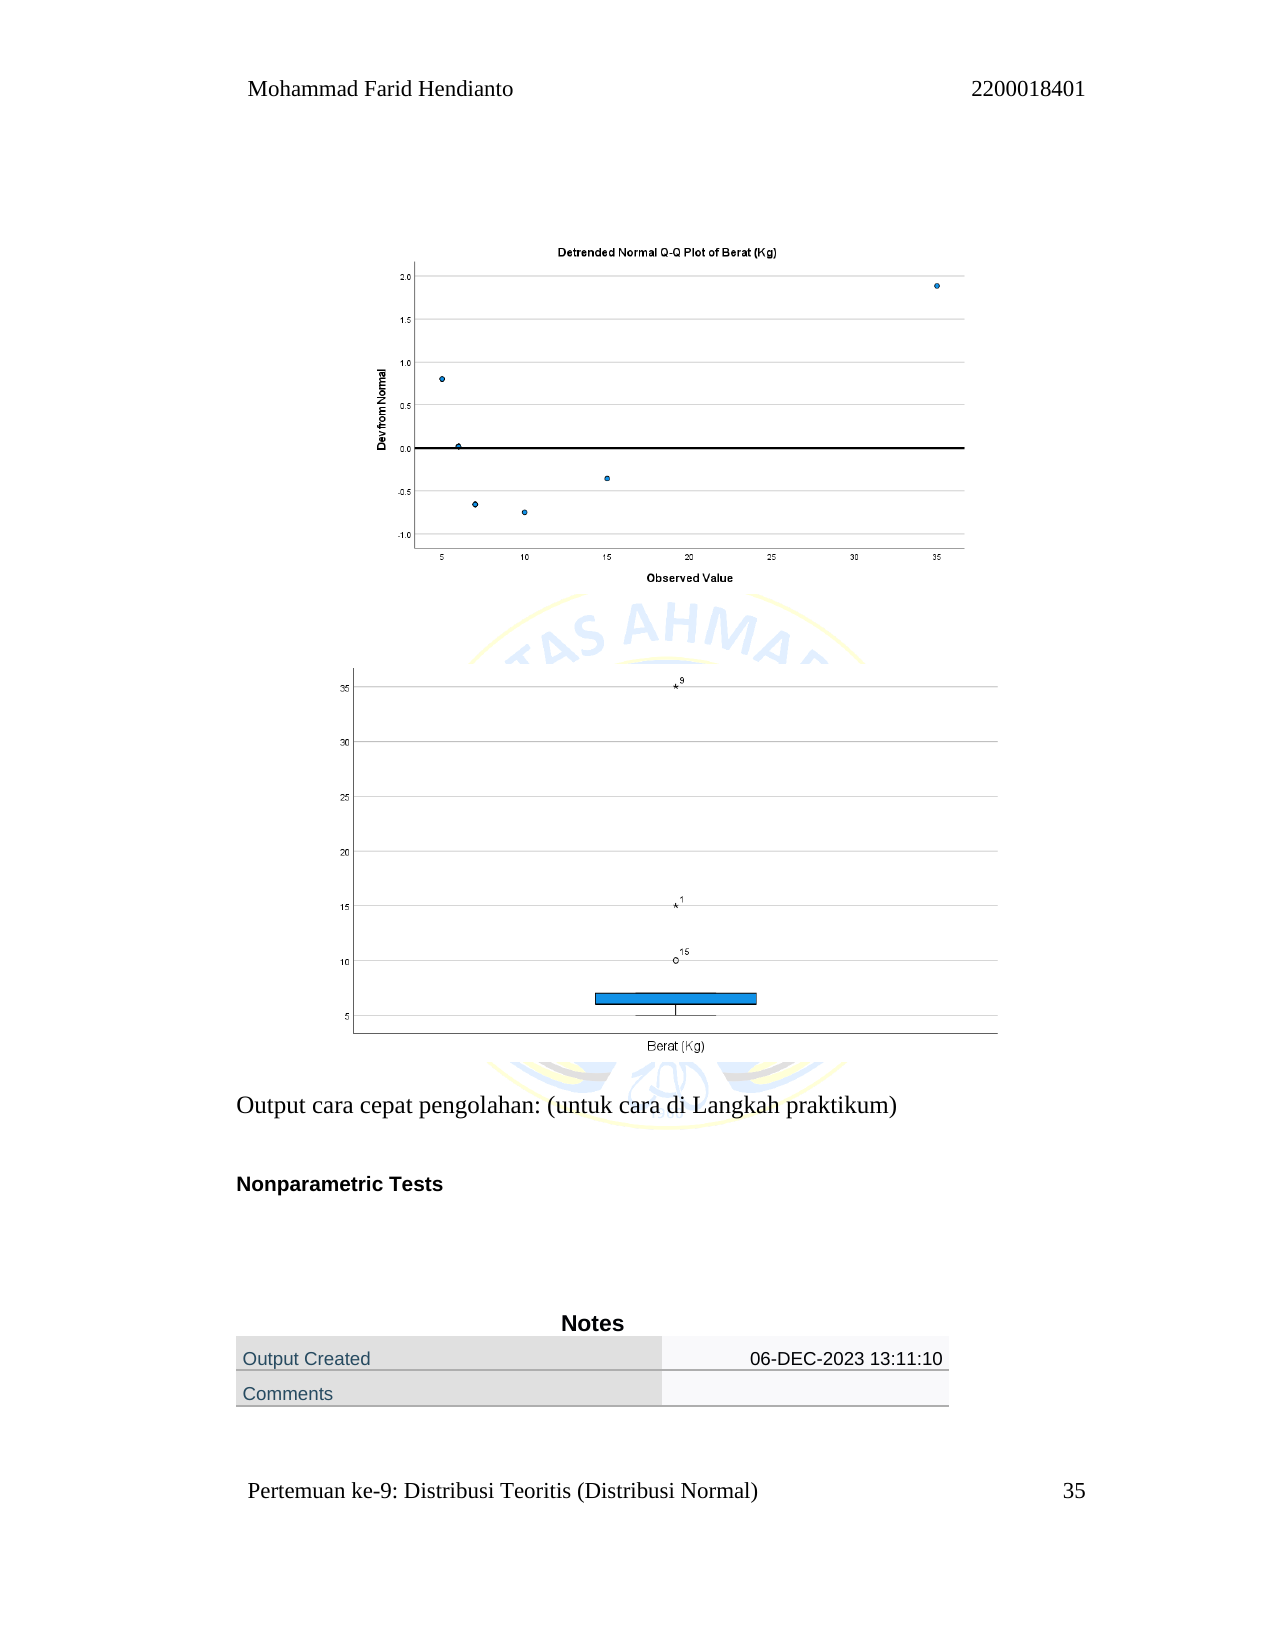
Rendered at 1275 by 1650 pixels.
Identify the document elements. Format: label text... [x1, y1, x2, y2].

table_cell [662, 1371, 949, 1405]
text Nonparametric Tests [236, 1171, 1098, 1195]
table_cell 06-DEC-2023 13:11:10 [662, 1336, 949, 1369]
table_cell Comments [236, 1371, 662, 1405]
picture [363, 236, 971, 594]
text Output cara cepat pengolahan: (untuk cara di Langkah praktikum) [236, 1090, 1098, 1119]
table_header Notes [236, 1303, 949, 1336]
table_cell Output Created [236, 1336, 662, 1369]
picture [330, 664, 1005, 1062]
